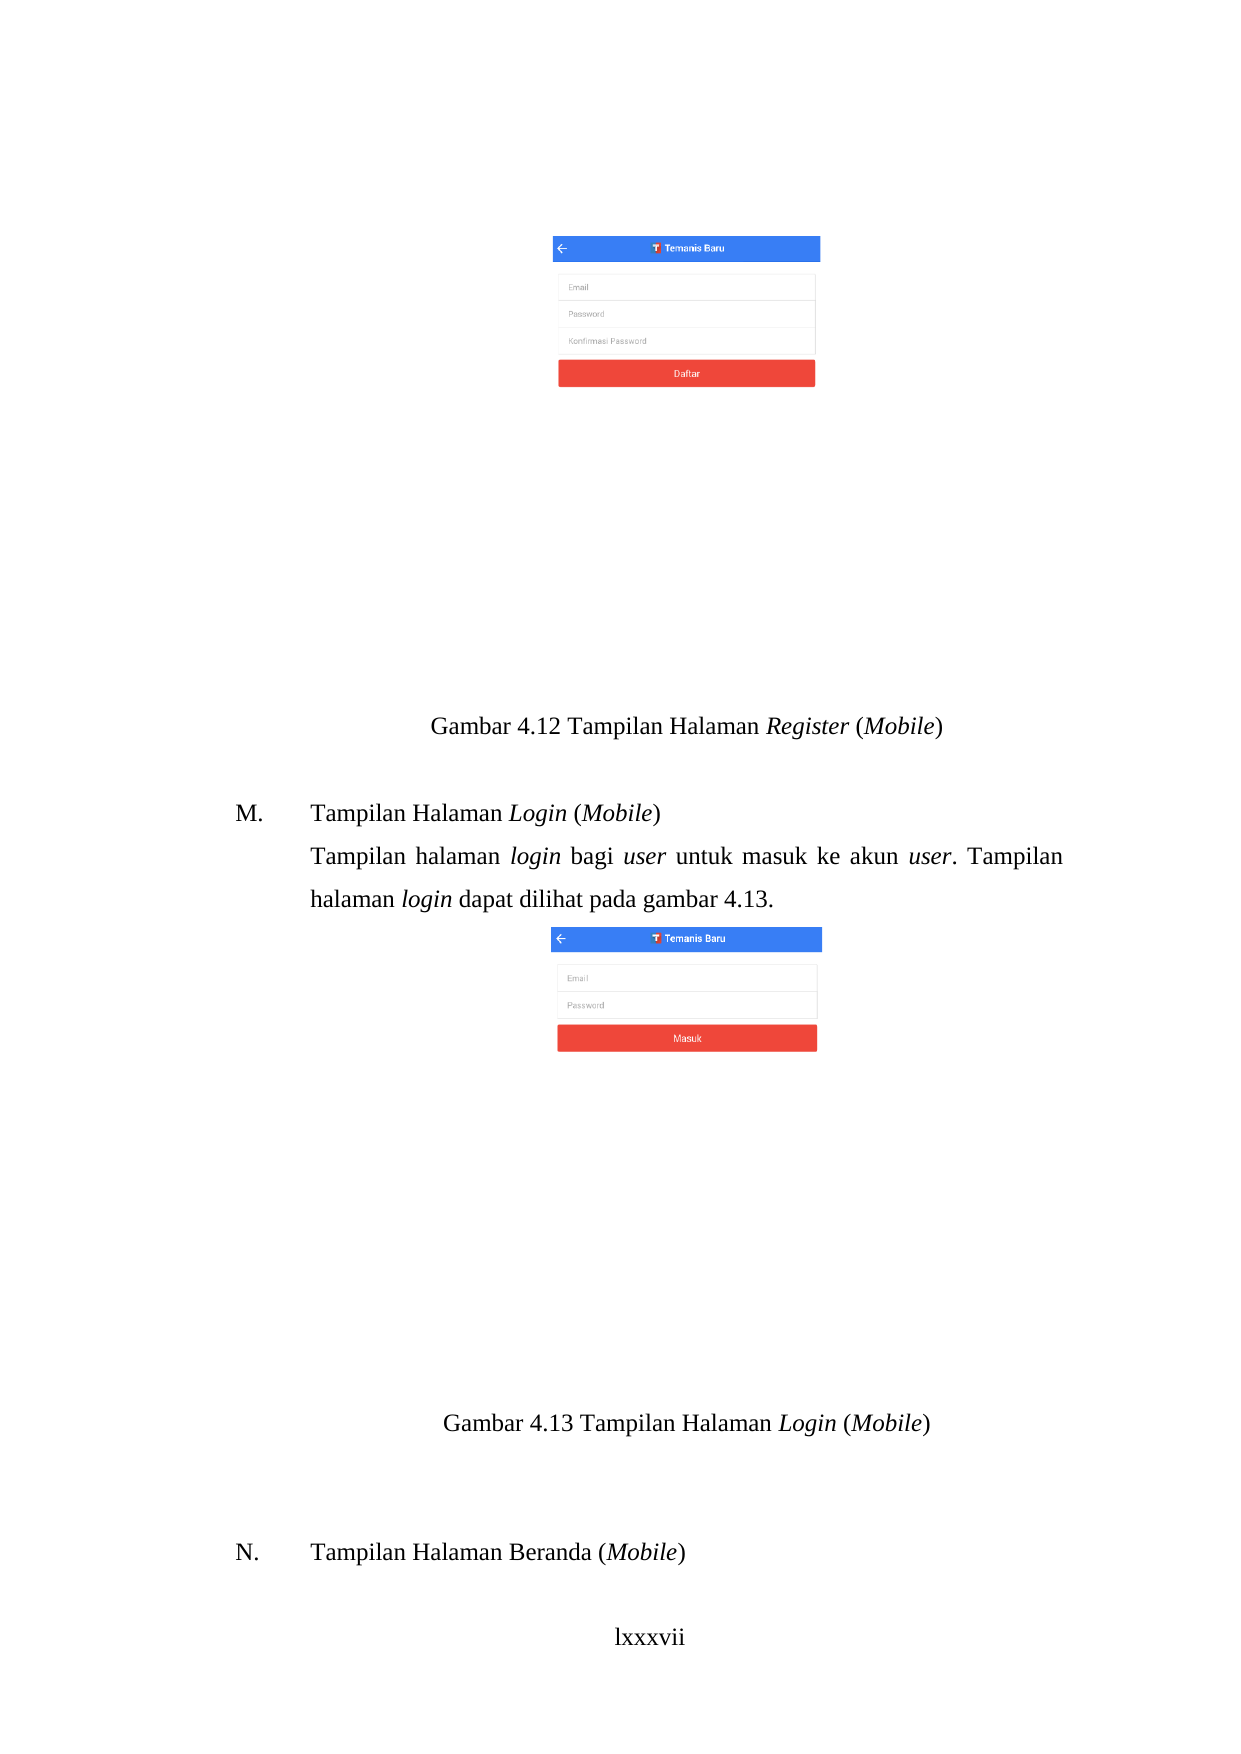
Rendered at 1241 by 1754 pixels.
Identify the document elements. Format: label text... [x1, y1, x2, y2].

list Gambar 4.13 Tampilan Halaman Login (Mobile) [310, 1408, 1063, 1437]
list Gambar 4.12 Tampilan Halaman Register (Mobile) [310, 711, 1063, 740]
list Tampilan Halaman Login (Mobile) [235, 798, 1063, 826]
list Tampilan halaman login bagi user untuk masuk ke akun user. Tampilan halaman login dapat dilihat pada gambar 4.13. [310, 841, 1063, 913]
picture [551, 927, 823, 1395]
list Tampilan Halaman Beranda (Mobile) [235, 1537, 1063, 1566]
picture [552, 236, 821, 698]
